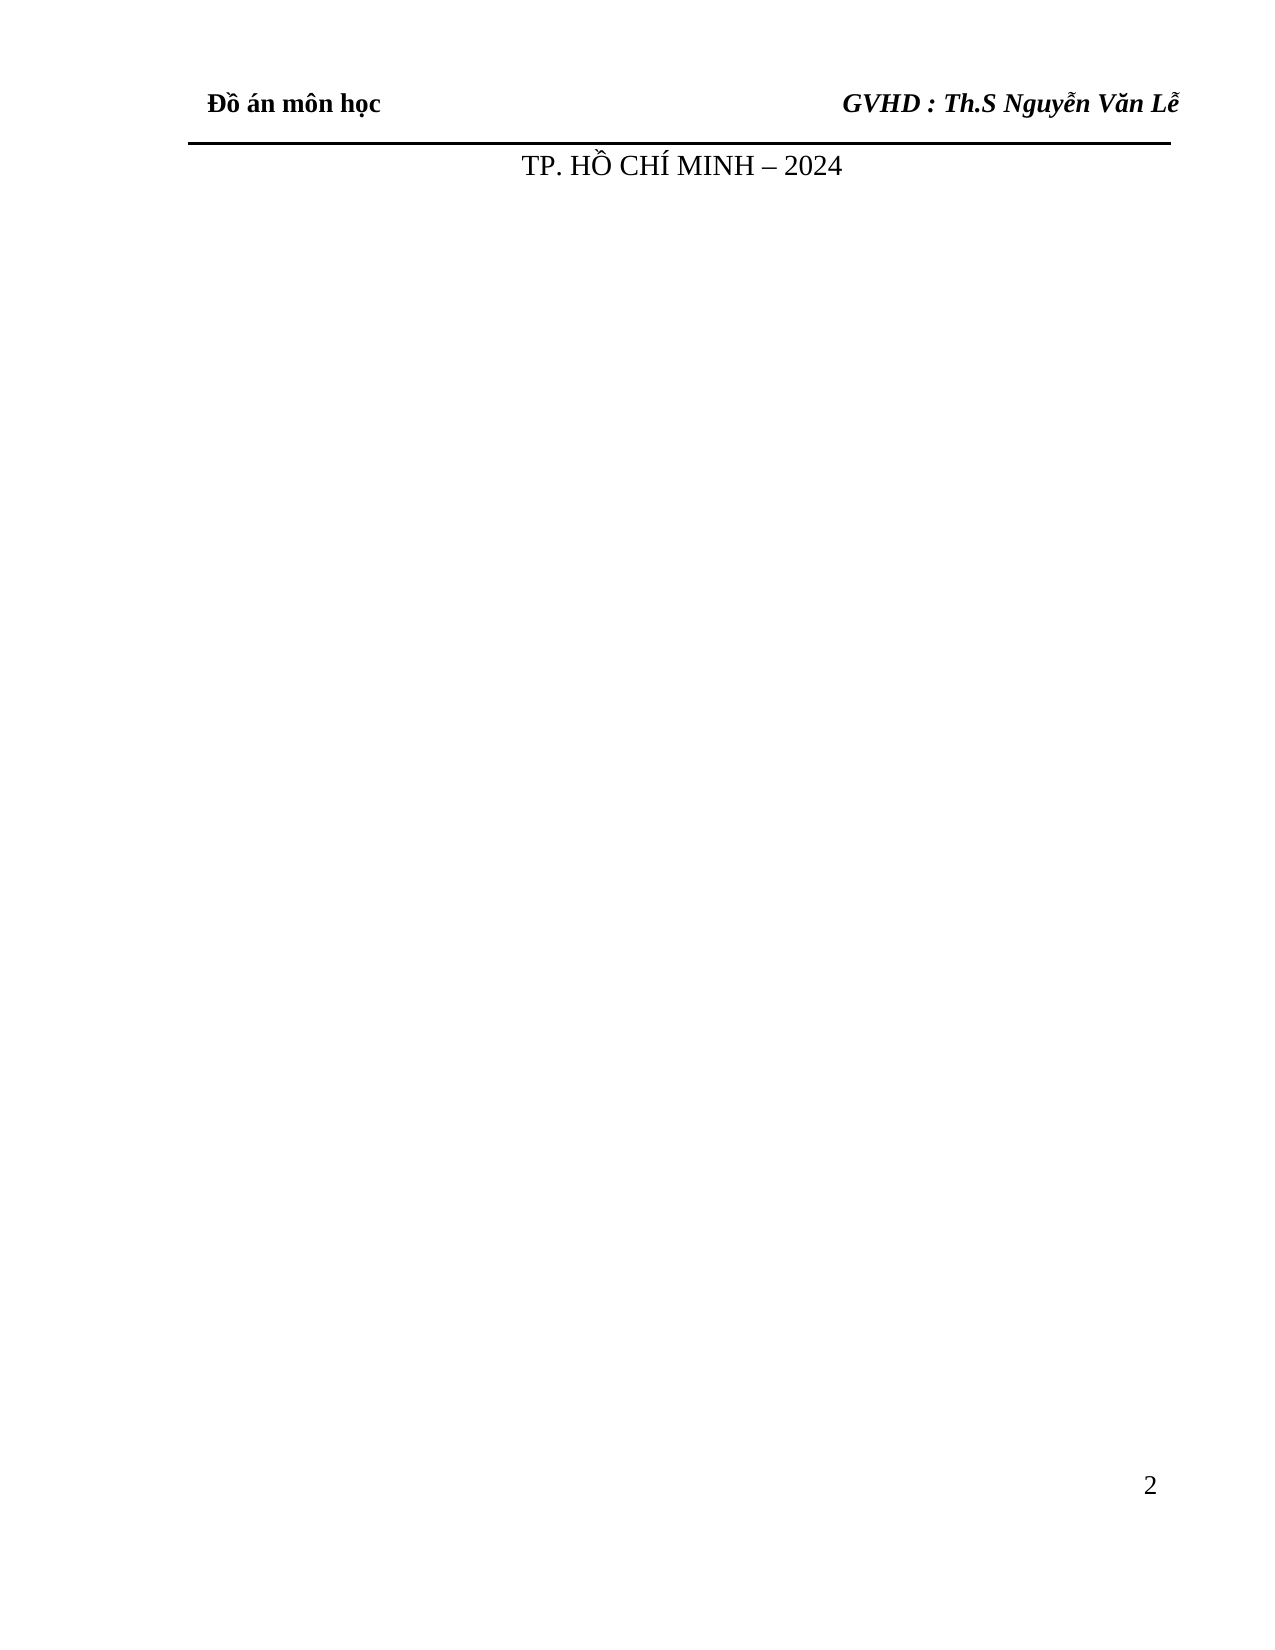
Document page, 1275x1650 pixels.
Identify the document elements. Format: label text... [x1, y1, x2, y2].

text TP. HỒ CHÍ MINH – 2024 [207, 148, 1157, 181]
